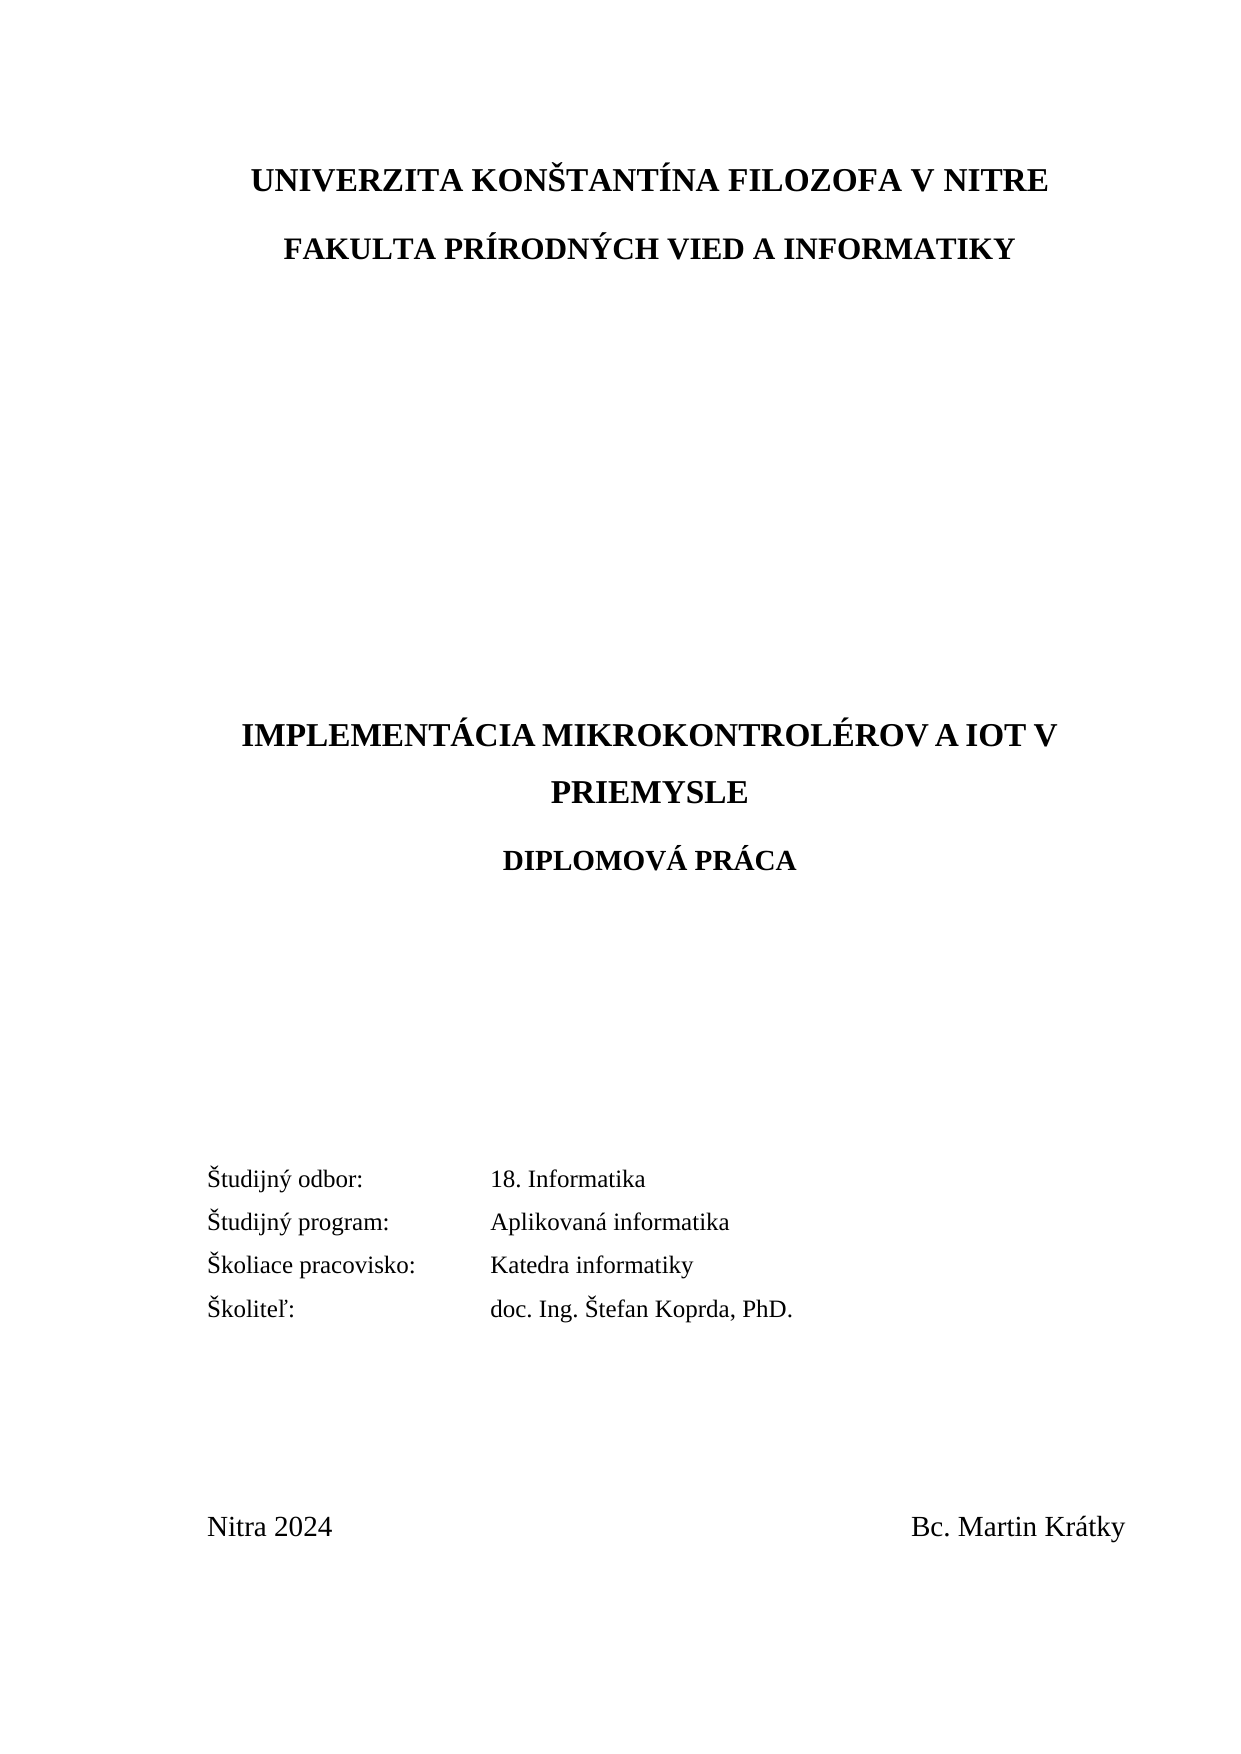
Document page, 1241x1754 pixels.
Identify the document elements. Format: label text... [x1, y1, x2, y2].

text UNIVERZITA KONŠTANTÍNA FILOZOFA V NITRE [207, 160, 1092, 198]
title Implementácia mikrokontrolérov a iot v priemysle [207, 715, 1092, 811]
text Školiace pracovisko: Katedra informatiky [207, 1251, 1092, 1279]
text Školiteľ: doc. Ing. Štefan Koprda, PhD. [207, 1294, 1092, 1322]
text FAKULTA PRÍRODNÝCH VIED A INFORMATIKY [207, 230, 1092, 266]
text Nitra 2024 Bc. Martin Krátky [207, 1509, 1092, 1543]
text DIPLOMOVÁ práca [207, 843, 1092, 876]
text Študijný program: Aplikovaná informatika [207, 1207, 1092, 1236]
text Študijný odbor: 18. Informatika [207, 1164, 1092, 1193]
